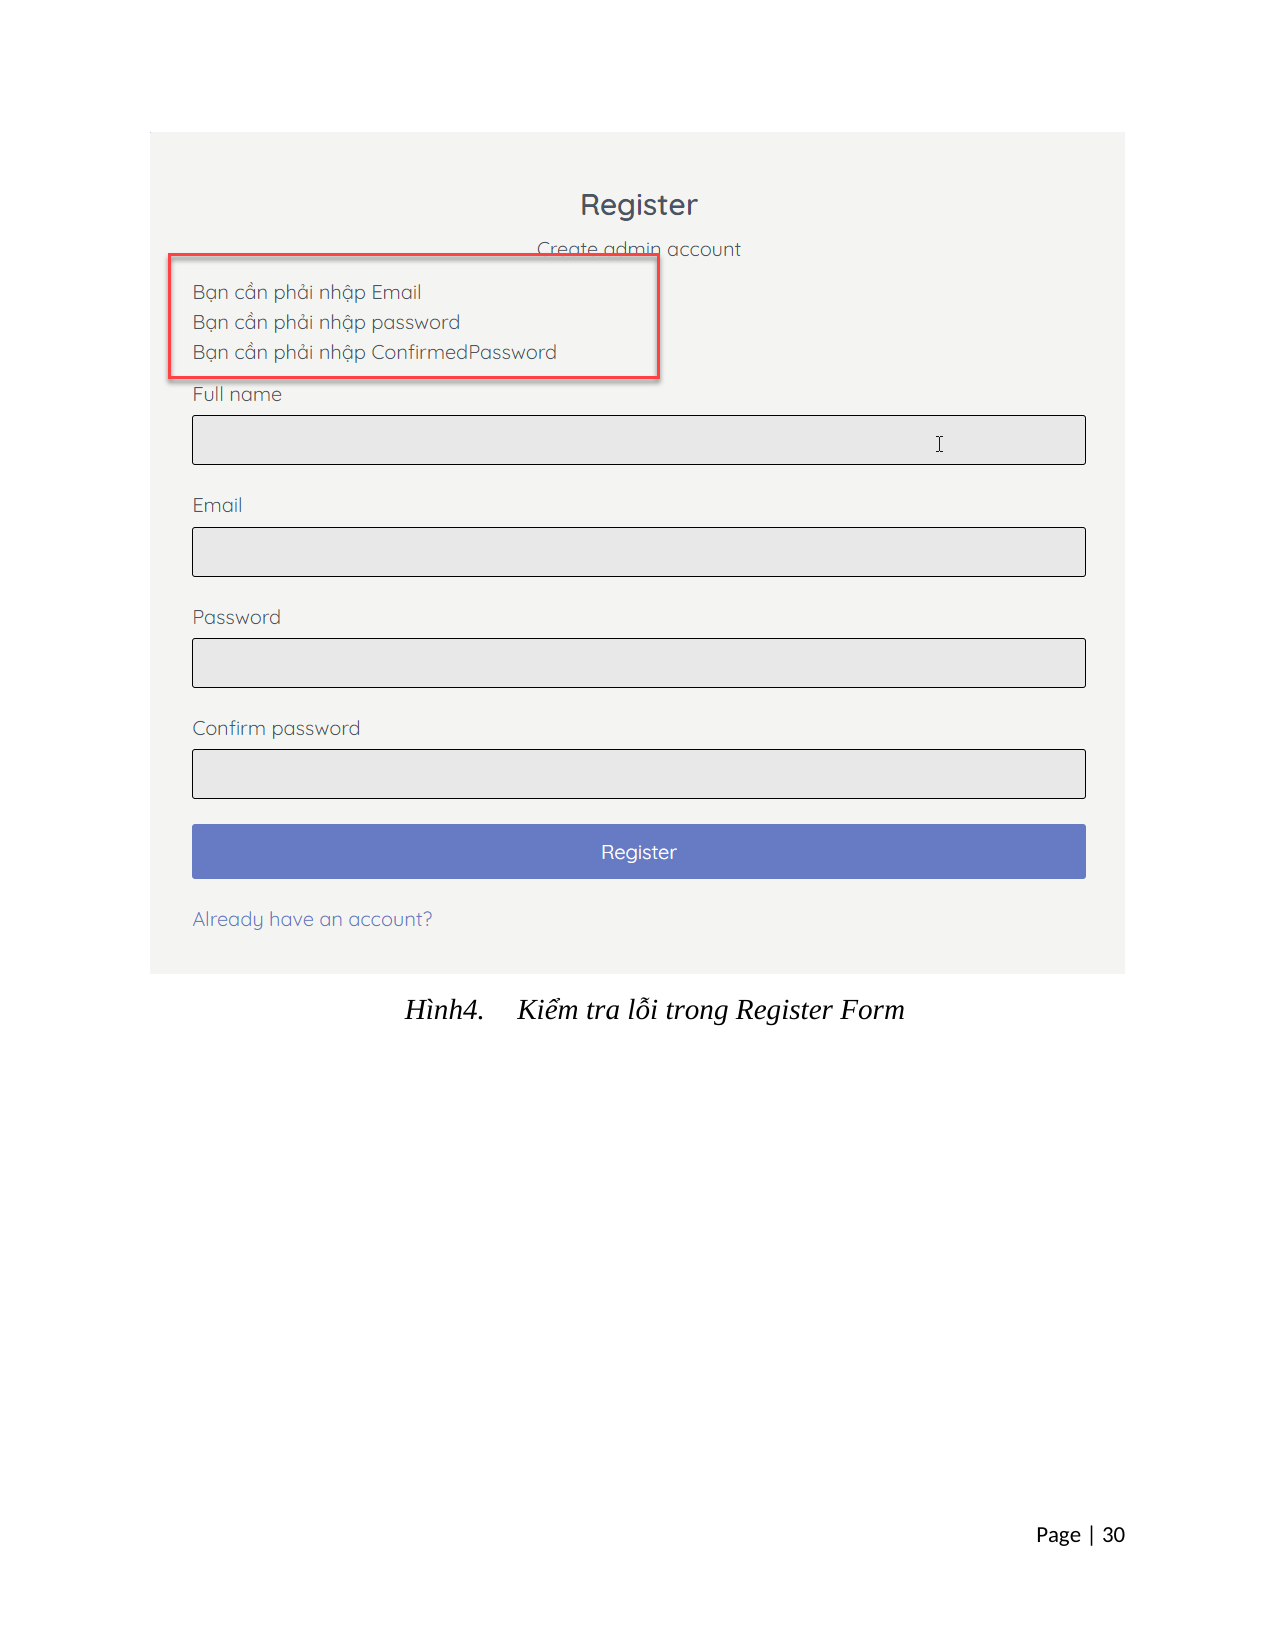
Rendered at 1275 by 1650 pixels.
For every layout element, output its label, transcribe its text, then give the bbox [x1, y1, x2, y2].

text Kiểm tra lỗi trong Register Form [187, 992, 1125, 1026]
picture [150, 132, 1125, 974]
